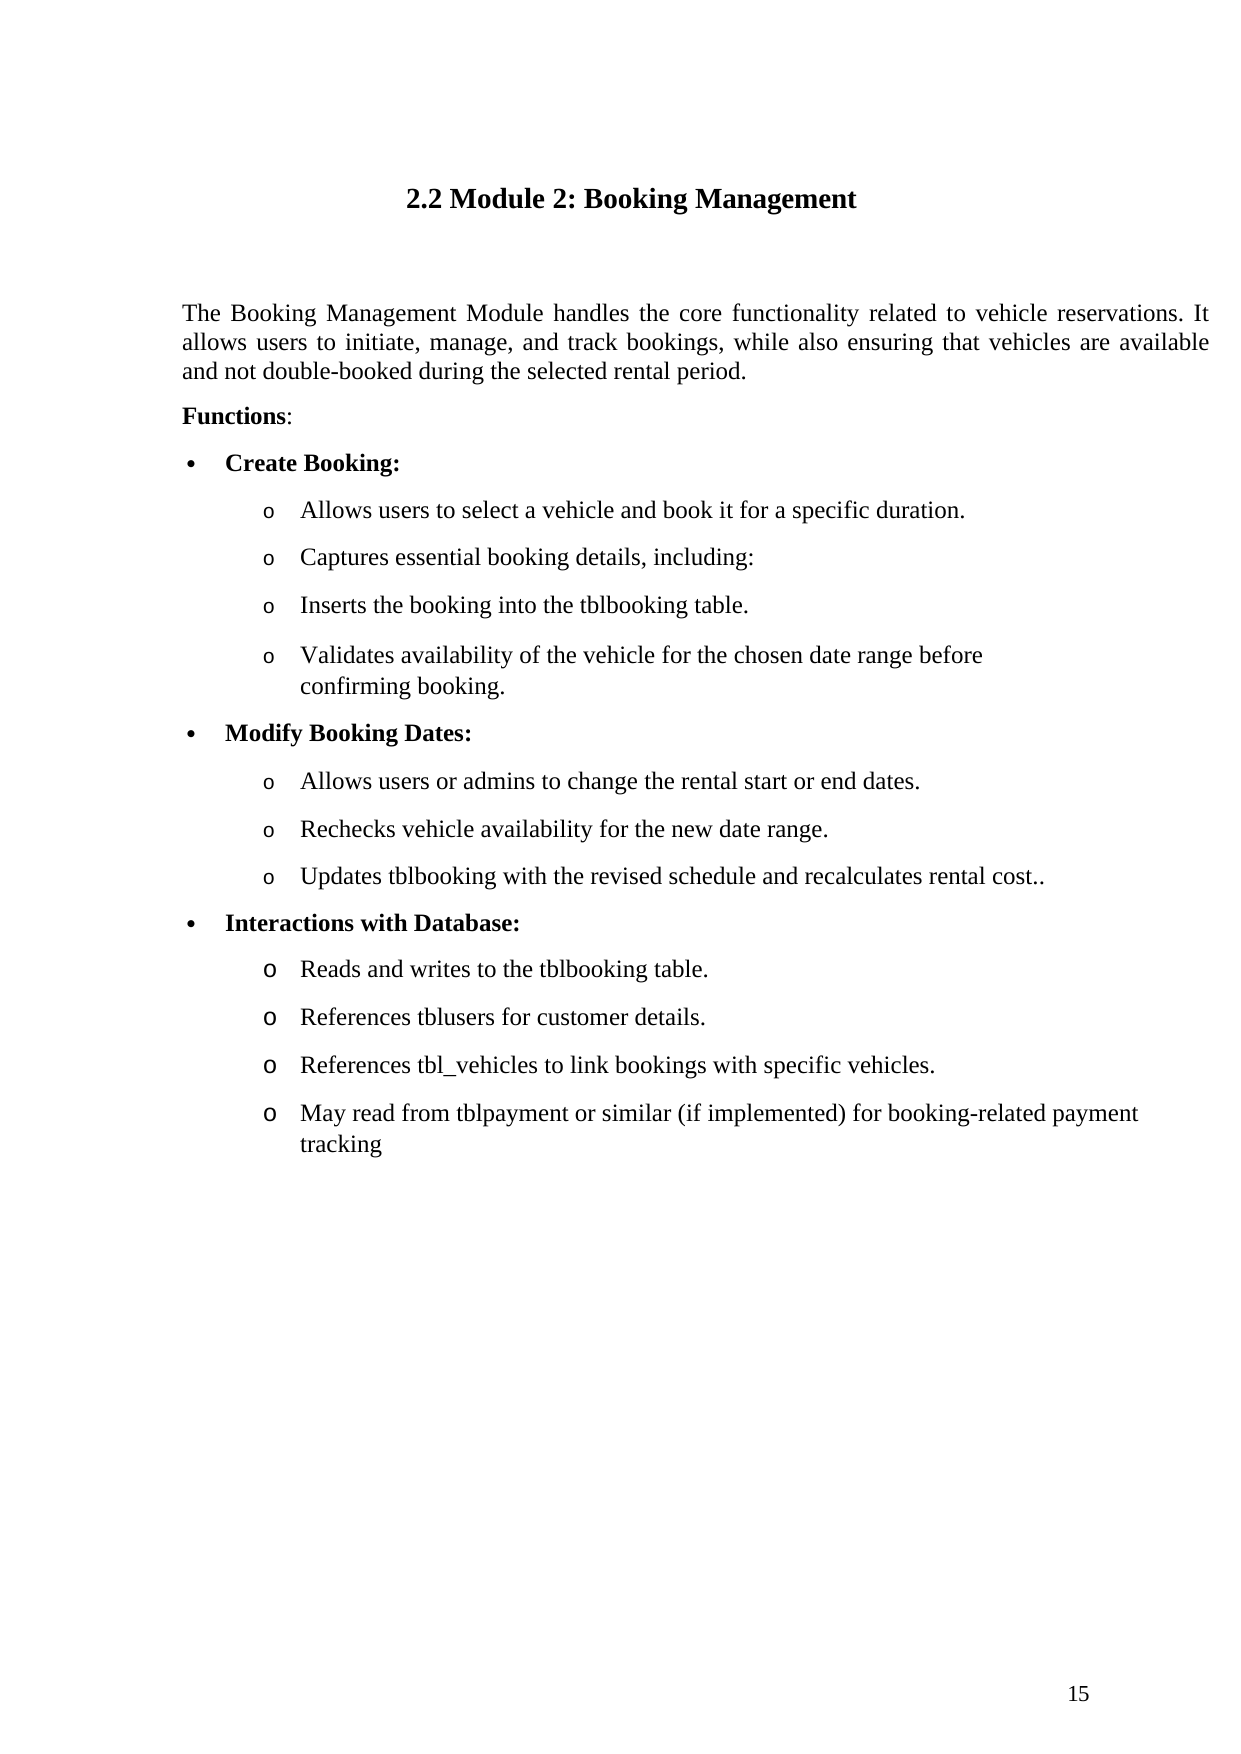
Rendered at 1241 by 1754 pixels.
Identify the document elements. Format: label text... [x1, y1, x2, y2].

subtitle References tbl_vehicles to link bookings with specific vehicles. [262, 1050, 1211, 1081]
list Allows users or admins to change the rental start or end dates. [262, 766, 1211, 795]
subtitle Functions: [182, 401, 1211, 430]
subtitle References tblusers for customer details. [262, 1002, 1211, 1033]
list Captures essential booking details, including: [262, 542, 1211, 572]
list Updates tblbooking with the revised schedule and recalculates rental cost.. [262, 861, 1211, 891]
subtitle The Booking Management Module handles the core functionality related to vehicle reservations. It allows users to initiate, manage, and track bookings, while also ensuring that vehicles are available and not double-booked during the selected rental period. [182, 298, 1211, 384]
subtitle Modify Booking Dates: [187, 718, 1211, 747]
subtitle Module 2: Booking Management [406, 181, 1211, 214]
subtitle Reads and writes to the tblbooking table. [262, 954, 1211, 985]
subtitle Interactions with Database: [187, 908, 1211, 937]
list Inserts the booking into the tblbooking table. [262, 590, 1091, 620]
list Validates availability of the vehicle for the chosen date range before confirming booking. [262, 640, 1091, 699]
list Rechecks vehicle availability for the new date range. [262, 814, 1211, 843]
list Create Booking: [187, 448, 1211, 477]
list Allows users to select a vehicle and book it for a specific duration. [262, 495, 1211, 524]
subtitle May read from tblpayment or similar (if implemented) for booking-related payment tracking [262, 1098, 1211, 1158]
